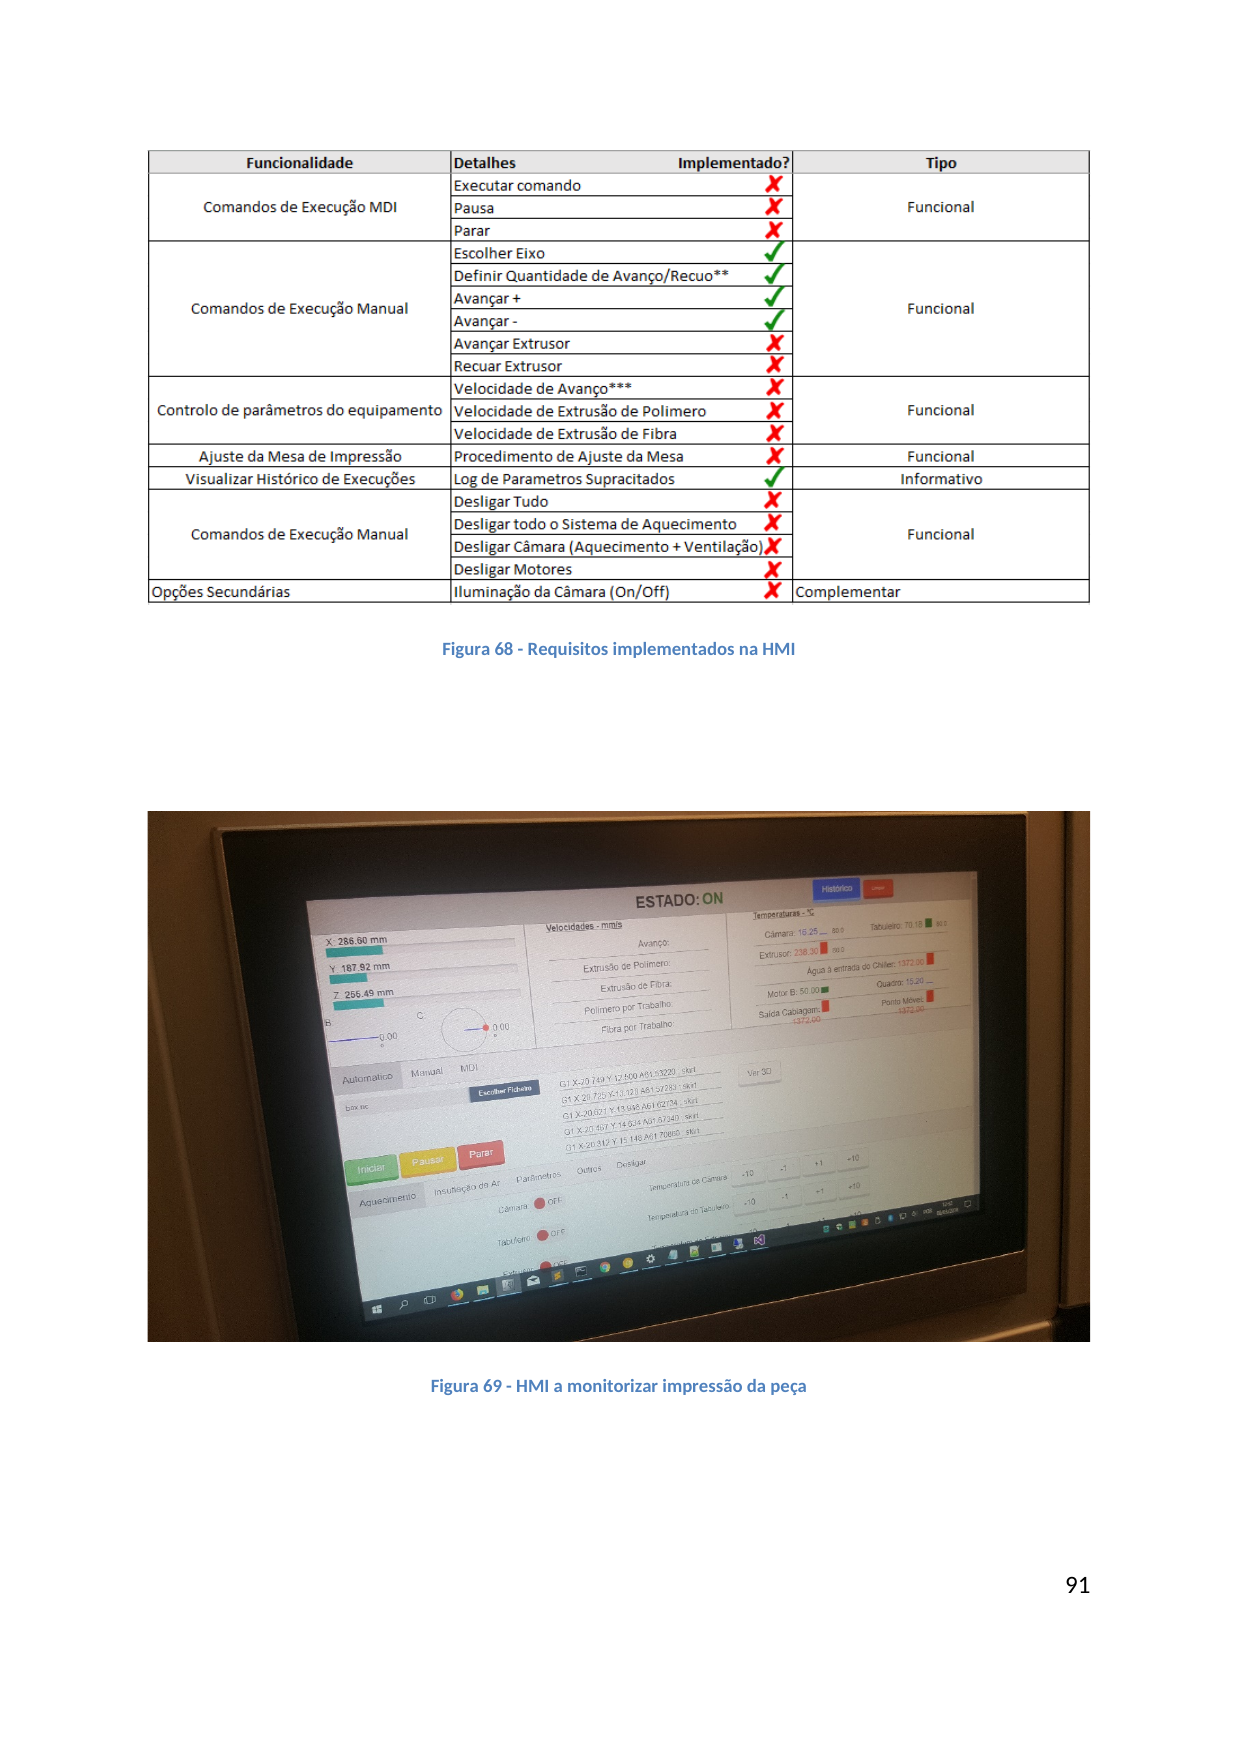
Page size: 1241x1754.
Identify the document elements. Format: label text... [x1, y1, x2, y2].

picture [147, 150, 1091, 605]
picture [147, 811, 1091, 1342]
